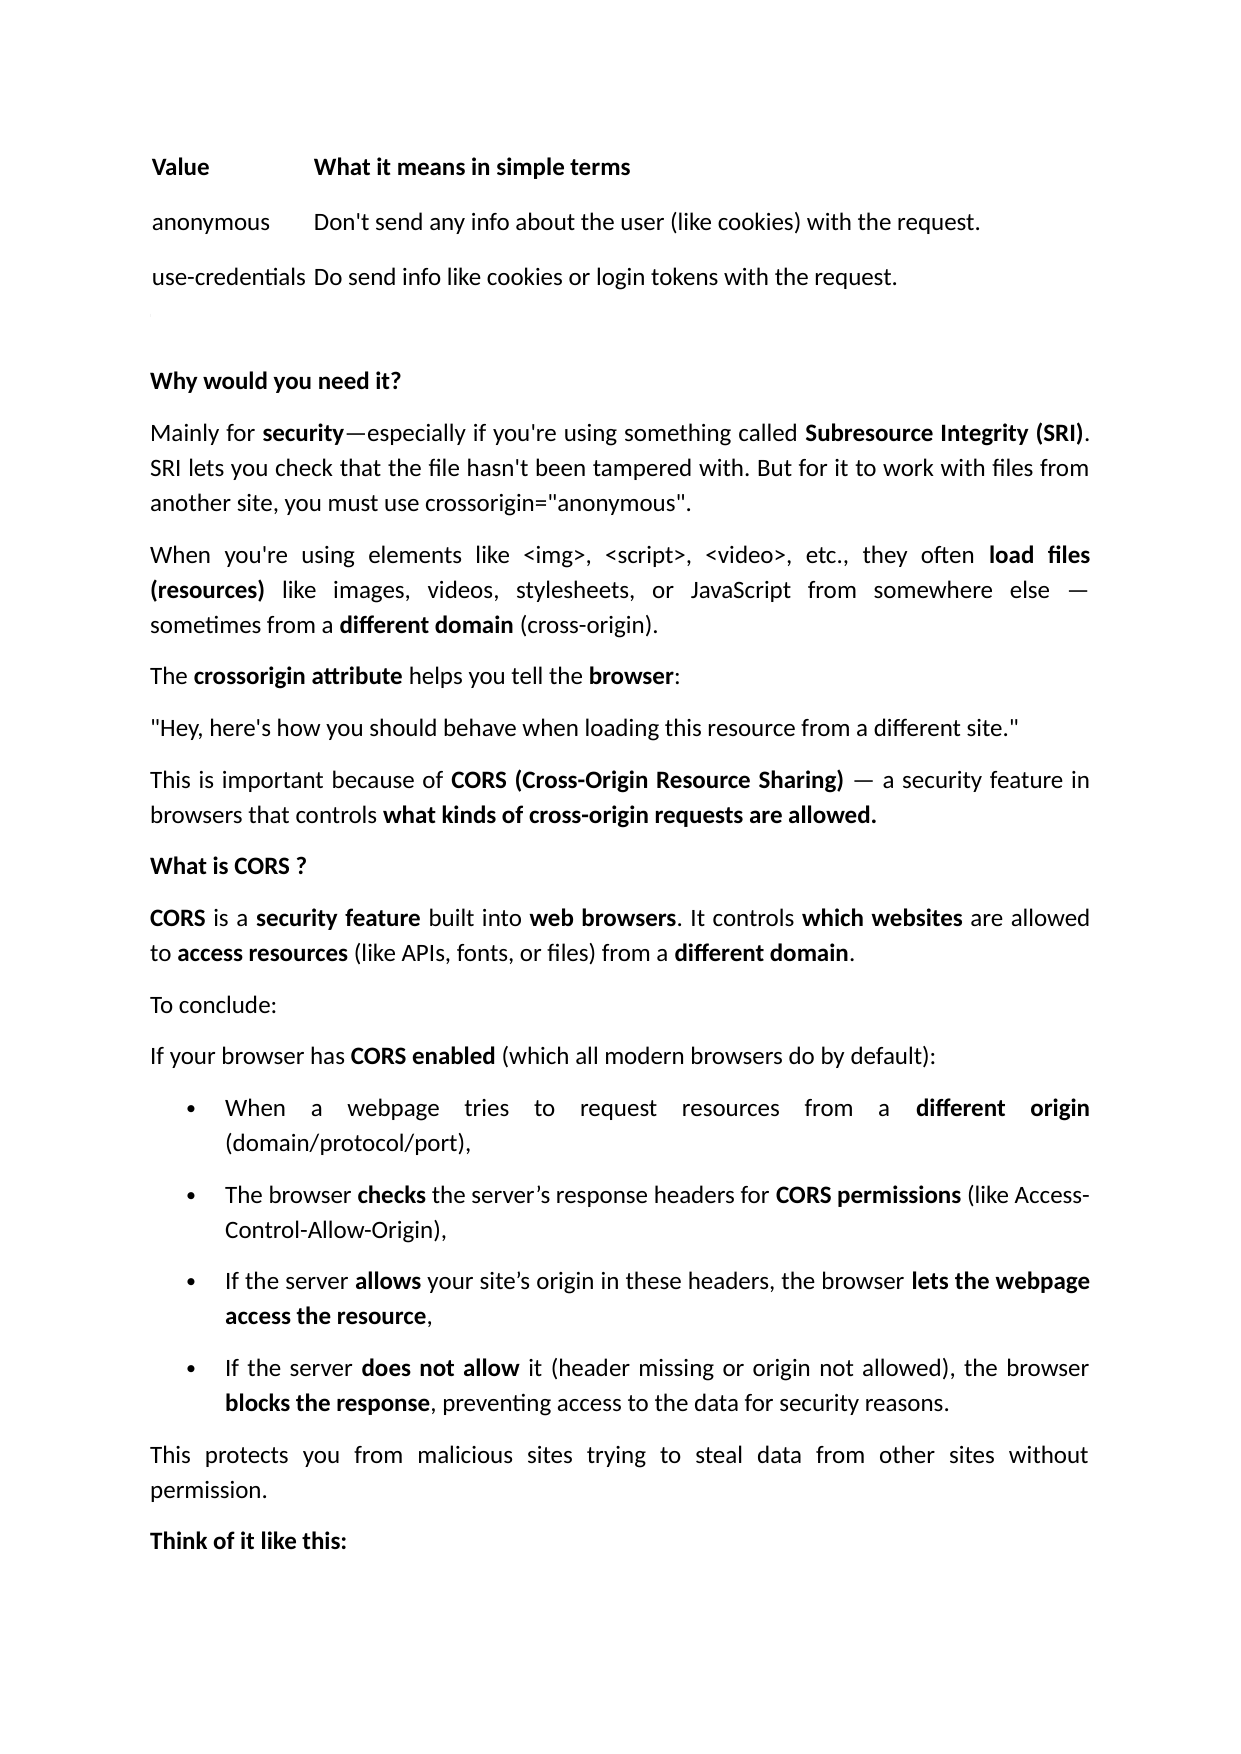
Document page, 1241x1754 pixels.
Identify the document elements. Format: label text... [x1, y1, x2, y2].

list The browser checks the server’s response headers for CORS permissions (like Access-Control-Allow-Origin), [187, 1179, 1090, 1244]
text Mainly for security—especially if you're using something called Subresource Integrity (SRI). SRI lets you check that the file hasn't been tampered with. But for it to work with files from another site, you must use crossorigin="anonymous". [150, 417, 1090, 518]
list If the server does not allow it (header missing or origin not allowed), the browser blocks the response, preventing access to the data for security reasons. [187, 1352, 1090, 1418]
text The crossorigin attribute helps you tell the browser: [150, 660, 1090, 691]
list If the server allows your site’s origin in these headers, the browser lets the webpage access the resource, [187, 1265, 1090, 1331]
text What is CORS ? [150, 850, 1090, 881]
table_cell Don't send any info about the user (like cookies) with the request. [312, 205, 988, 259]
table_cell Do send info like cookies or login tokens with the request. [312, 259, 988, 314]
text This protects you from malicious sites trying to steal data from other sites without permission. [150, 1439, 1090, 1504]
table_cell use-credentials [150, 259, 312, 314]
text CORS is a security feature built into web browsers. It controls which websites are allowed to access resources (like APIs, fonts, or files) from a different domain. [150, 902, 1090, 968]
text When you're using elements like <img>, <script>, <video>, etc., they often load files (resources) like images, videos, stylesheets, or JavaScript from somewhere else — sometimes from a different domain (cross-origin). [150, 539, 1090, 639]
table_cell anonymous [150, 205, 312, 259]
text Why would you need it? [150, 365, 1090, 396]
table_header Value [150, 150, 312, 204]
text "Hey, here's how you should behave when loading this resource from a different site." [150, 712, 1090, 743]
text If your browser has CORS enabled (which all modern browsers do by default): [150, 1040, 1090, 1071]
text This is important because of CORS (Cross-Origin Resource Sharing) — a security feature in browsers that controls what kinds of cross-origin requests are allowed. [150, 764, 1090, 829]
text Think of it like this: [150, 1525, 1090, 1556]
text To conclude: [150, 989, 1090, 1019]
list When a webpage tries to request resources from a different origin (domain/protocol/port), [187, 1092, 1090, 1158]
table_header What it means in simple terms [312, 150, 988, 204]
